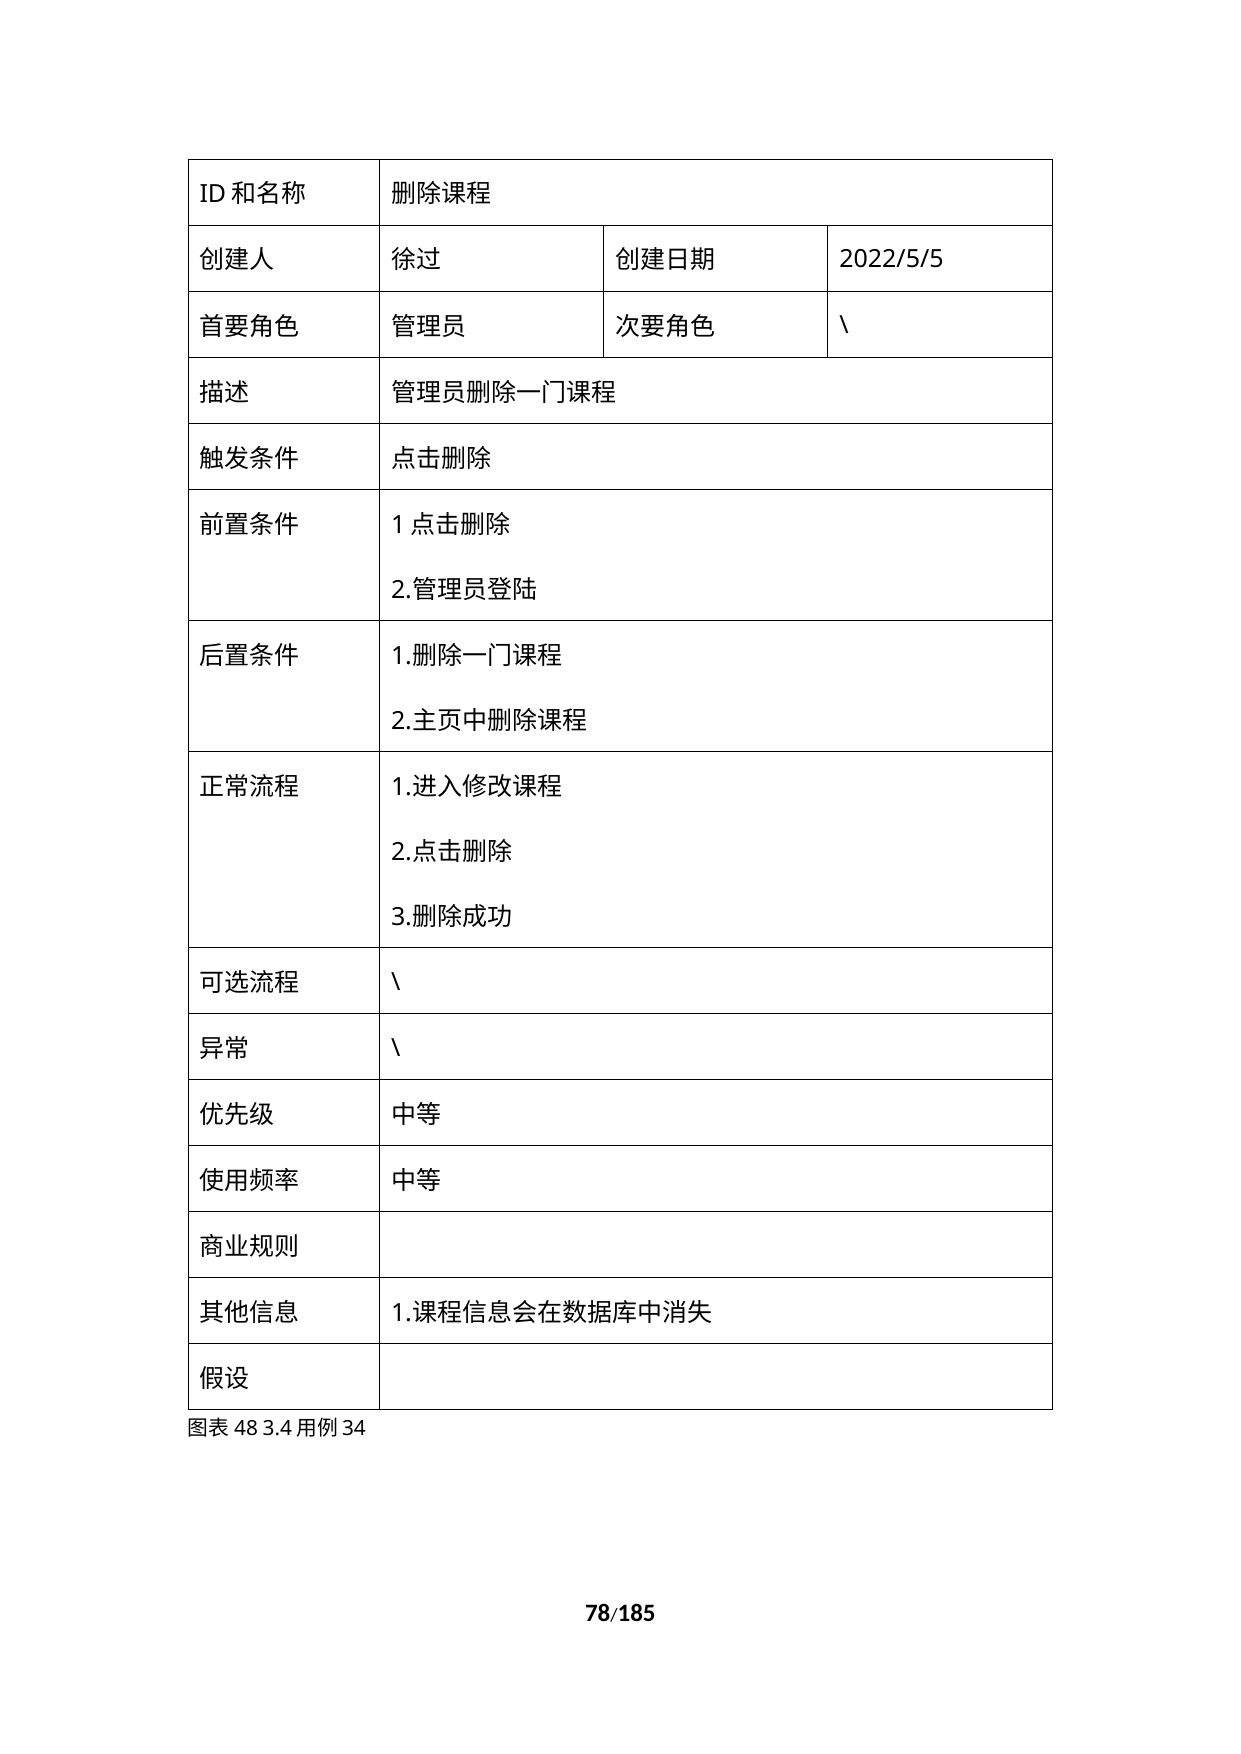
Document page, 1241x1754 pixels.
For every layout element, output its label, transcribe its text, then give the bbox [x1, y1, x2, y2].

text 图表 48 3.4用例34 [187, 1410, 1053, 1443]
table_cell \ [380, 948, 1052, 1013]
table_cell 中等 [380, 1146, 1052, 1211]
table_cell 创建人 [189, 226, 379, 291]
table_header 删除课程 [380, 160, 1052, 224]
table_cell 管理员 [380, 292, 603, 357]
table_cell 优先级 [189, 1080, 379, 1145]
table_cell 次要角色 [604, 292, 827, 357]
table_header ID和名称 [189, 160, 379, 224]
table_cell 异常 [189, 1014, 379, 1079]
table_cell 创建日期 [604, 226, 827, 291]
table_cell 后置条件 [189, 621, 379, 751]
table_cell [380, 1212, 1052, 1277]
table_cell 使用频率 [189, 1146, 379, 1211]
table_cell 描述 [189, 358, 379, 423]
table_cell [380, 1344, 1052, 1409]
table_cell 中等 [380, 1080, 1052, 1145]
table_cell 假设 [189, 1344, 379, 1409]
table_cell 其他信息 [189, 1278, 379, 1343]
table_cell 1.课程信息会在数据库中消失 [380, 1278, 1052, 1343]
table_cell 1.删除一门课程 2.主页中删除课程 [380, 621, 1052, 751]
table_cell 可选流程 [189, 948, 379, 1013]
table_cell 点击删除 [380, 424, 1052, 489]
table_cell 前置条件 [189, 490, 379, 620]
table_cell 1.进入修改课程 2.点击删除 3.删除成功 [380, 752, 1052, 947]
table_cell 1点击删除 2.管理员登陆 [380, 490, 1052, 620]
table_cell 首要角色 [189, 292, 379, 357]
table_cell \ [380, 1014, 1052, 1079]
table_cell 正常流程 [189, 752, 379, 947]
table_cell 2022/5/5 [828, 226, 1052, 291]
table_cell 徐过 [380, 226, 603, 291]
table_cell \ [828, 292, 1052, 357]
table_cell 管理员删除一门课程 [380, 358, 1052, 423]
table_cell 商业规则 [189, 1212, 379, 1277]
table_cell 触发条件 [189, 424, 379, 489]
